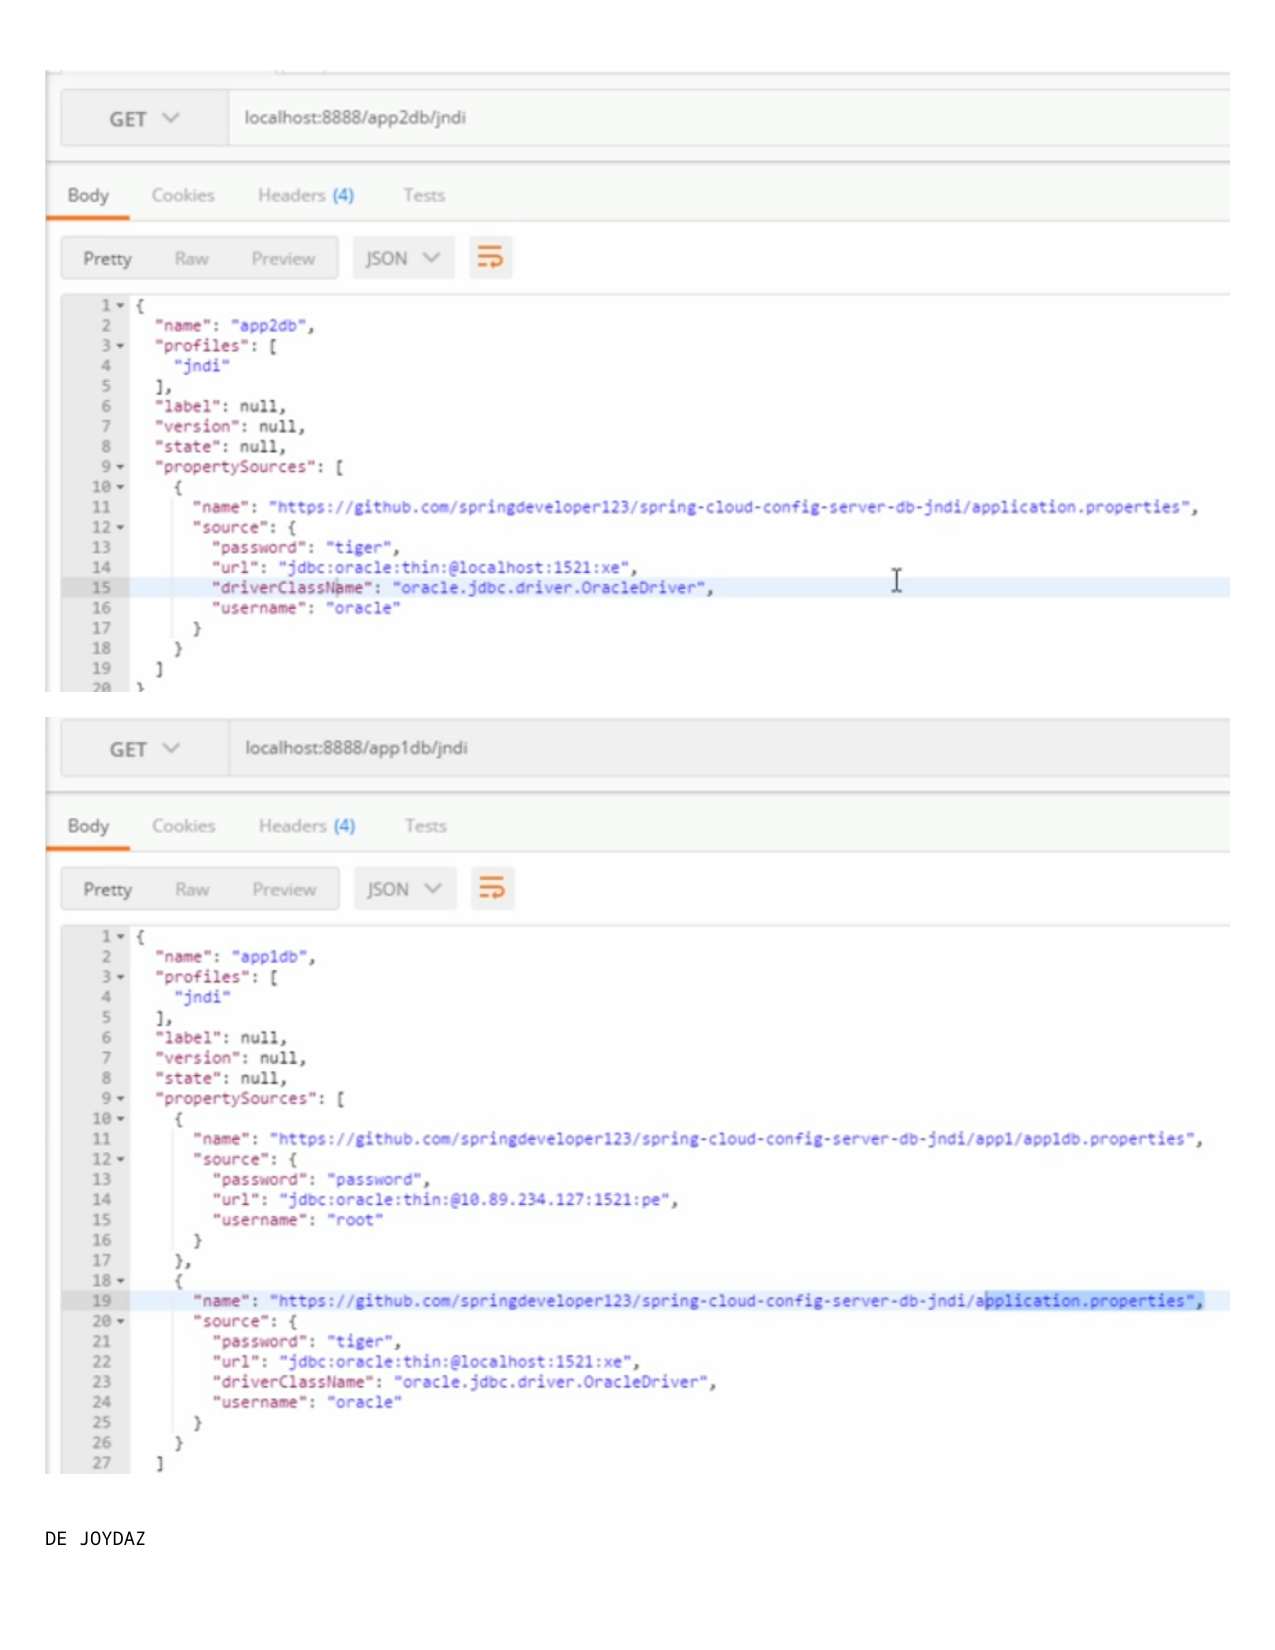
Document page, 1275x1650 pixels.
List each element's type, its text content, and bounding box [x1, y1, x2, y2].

picture [45, 70, 1230, 692]
text DE JOYDAZ [45, 1525, 1230, 1550]
picture [45, 717, 1230, 1474]
